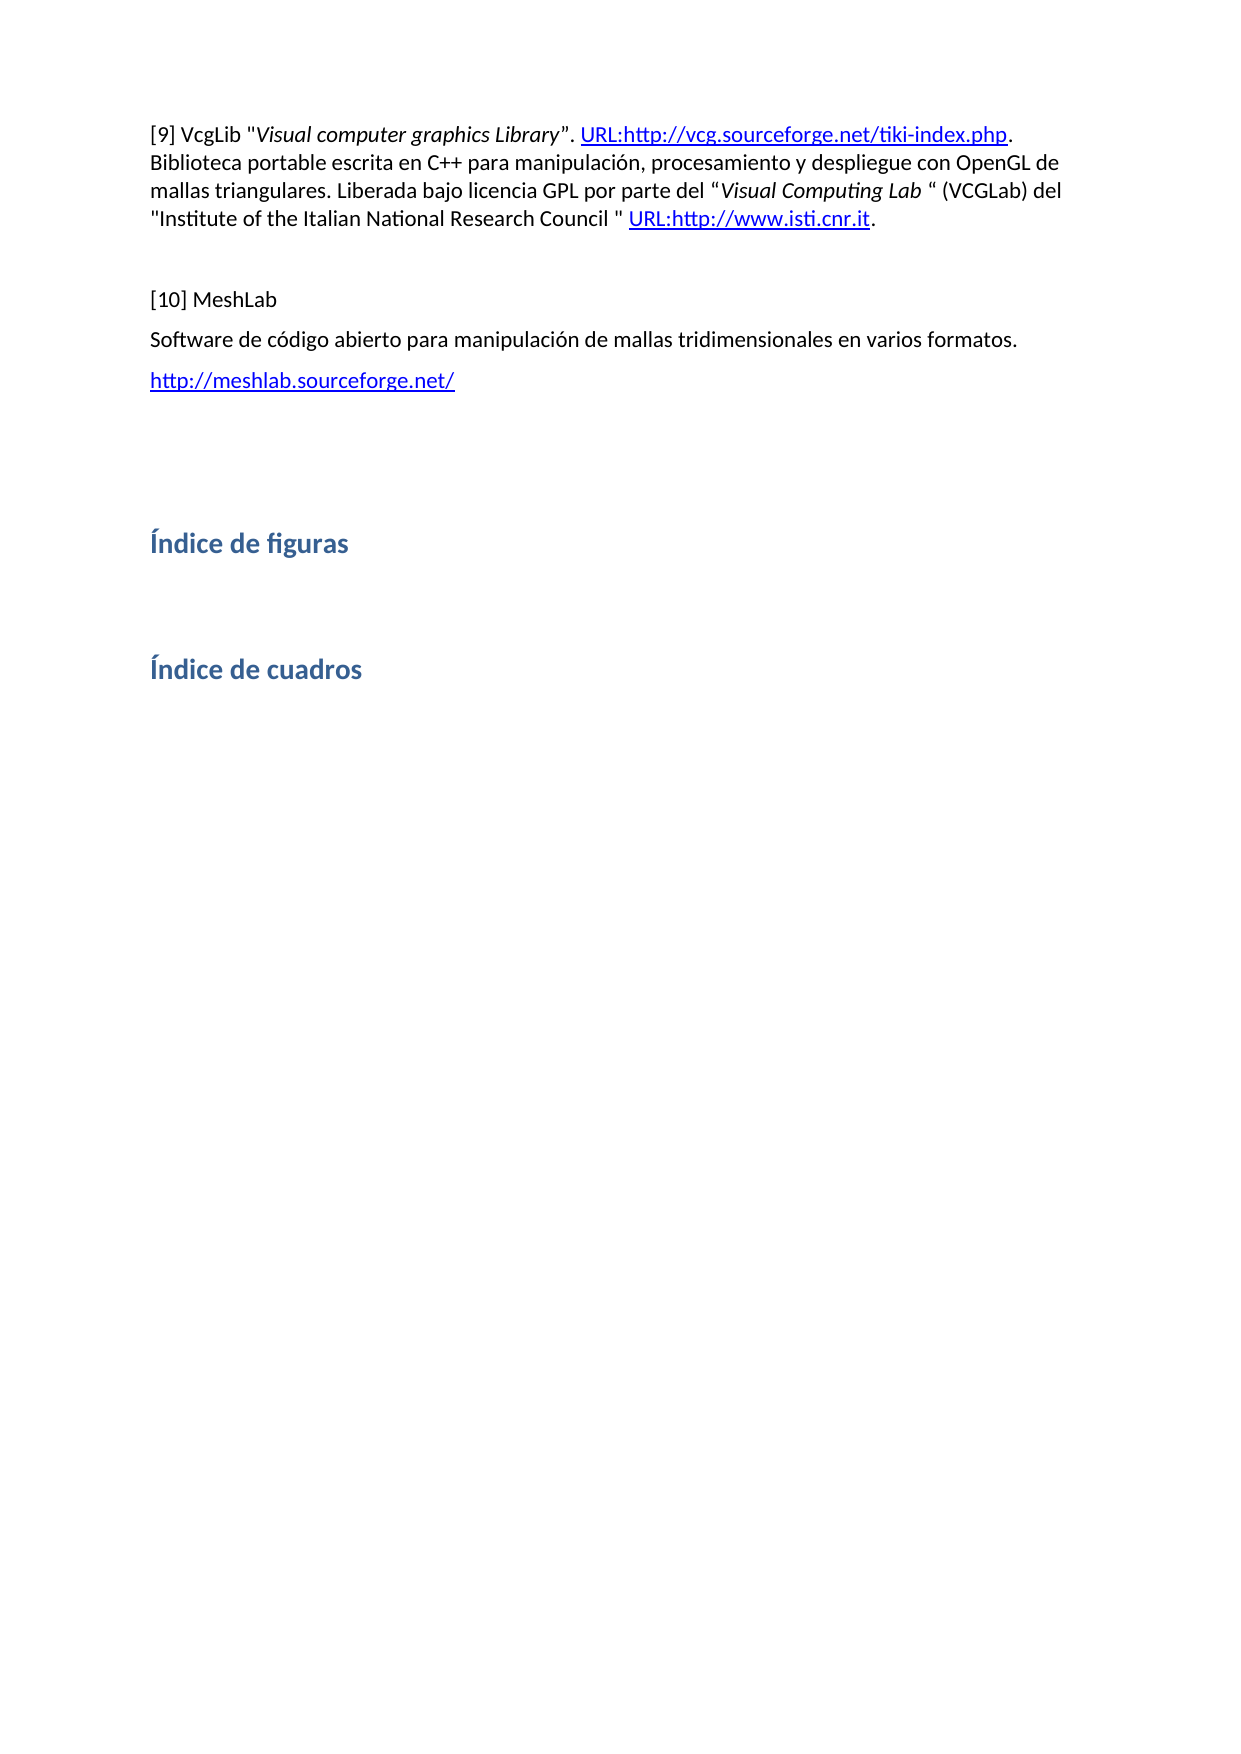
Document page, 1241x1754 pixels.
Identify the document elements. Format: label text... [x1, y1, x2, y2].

text http://meshlab.sourceforge.net/ [150, 366, 1090, 394]
text [9] VcgLib "Visual computer graphics Library”. URL:http://vcg.sourceforge.net/tiki-index.php. Biblioteca portable escrita en C++ para manipulación, procesamiento y despliegue con OpenGL de mallas triangulares. Liberada bajo licencia GPL por parte del “Visual Computing Lab “ (VCGLab) del "Institute of the Italian National Research Council " URL:http://www.isti.cnr.it. [150, 120, 1090, 232]
text Software de código abierto para manipulación de mallas tridimensionales en varios formatos. [150, 326, 1090, 354]
subtitle Índice de cuadros [150, 651, 1090, 687]
subtitle Índice de figuras [150, 525, 1090, 561]
text [10] MeshLab [150, 285, 1090, 313]
